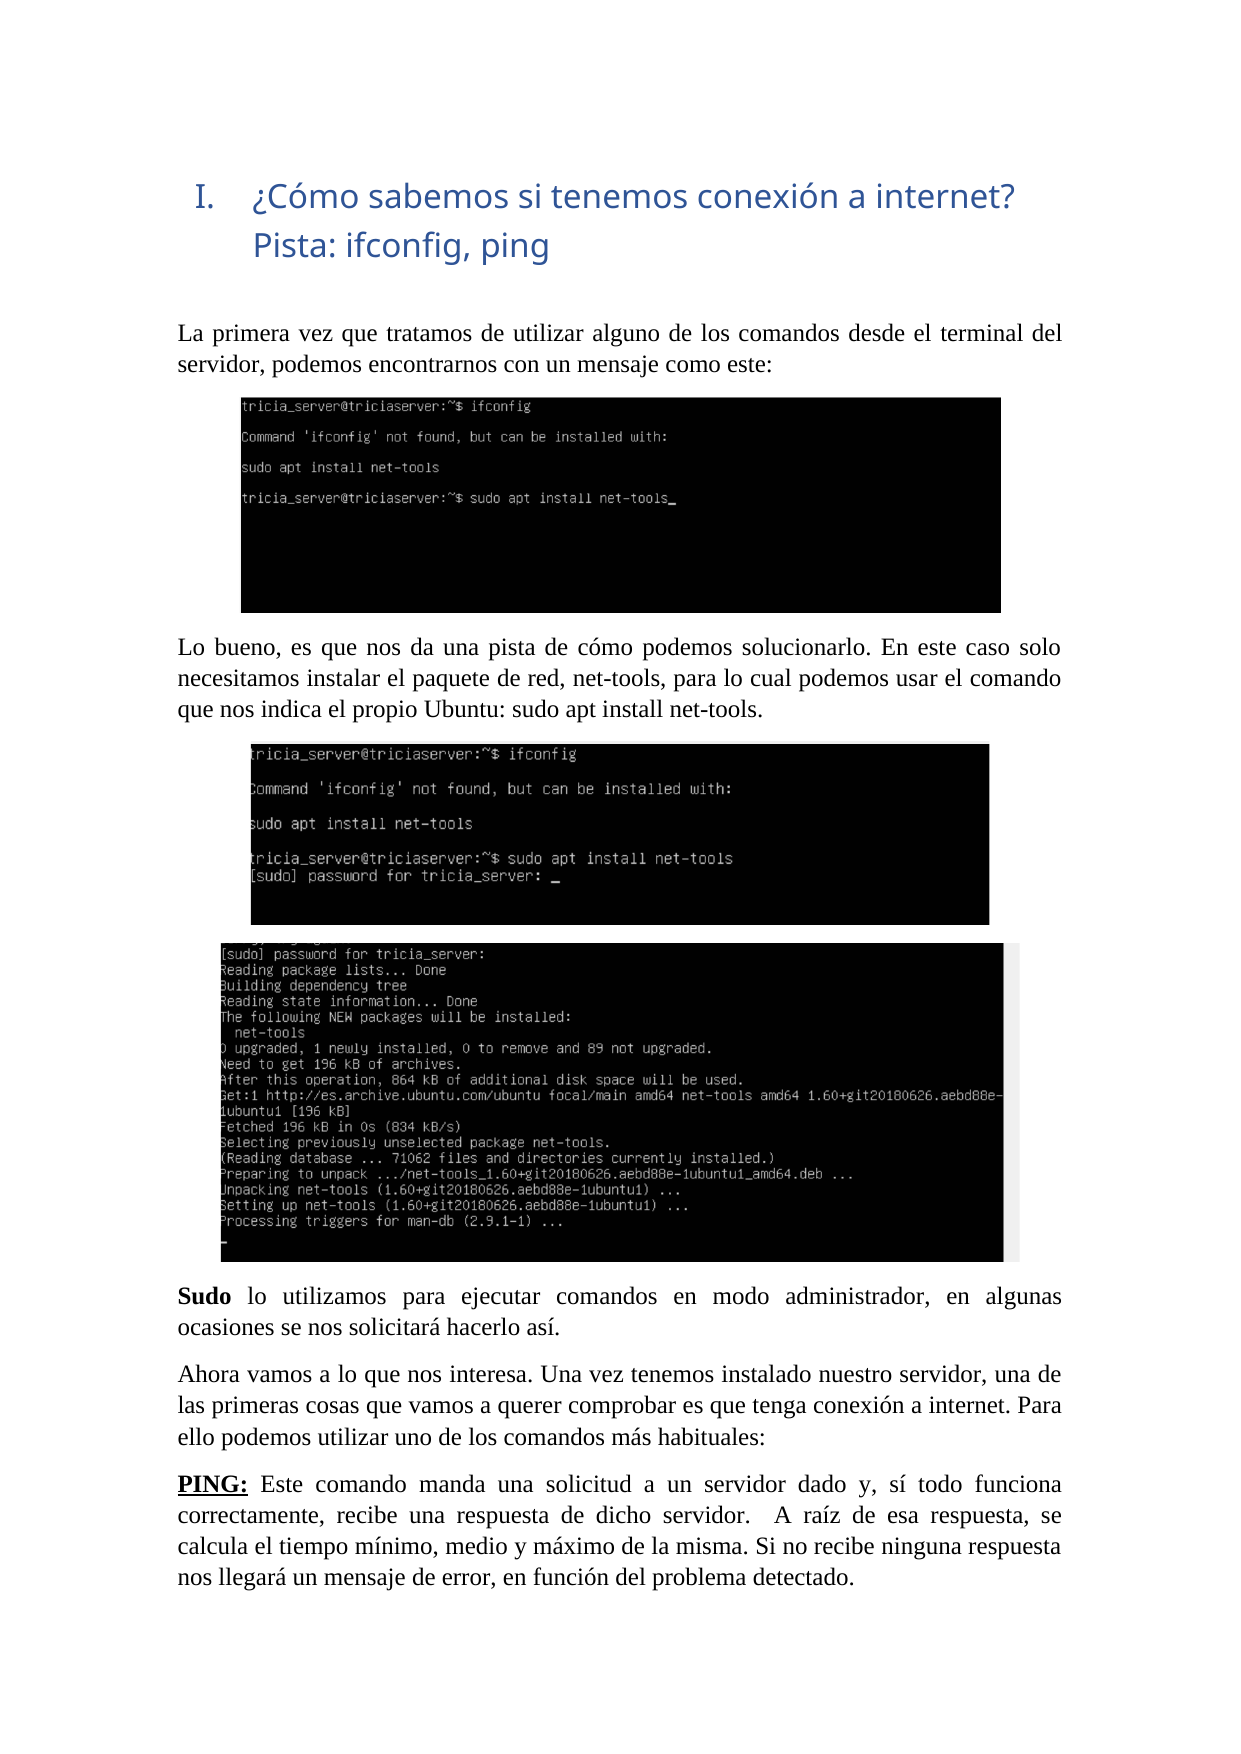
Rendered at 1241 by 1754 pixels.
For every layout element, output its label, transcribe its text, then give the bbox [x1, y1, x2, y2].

text Sudo lo utilizamos para ejecutar comandos en modo administrador, en algunas ocasiones se nos solicitará hacerlo así. [177, 1281, 1063, 1341]
text Lo bueno, es que nos da una pista de cómo podemos solucionarlo. En este caso solo necesitamos instalar el paquete de red, net-tools, para lo cual podemos usar el comando que nos indica el propio Ubuntu: sudo apt install net-tools. [177, 632, 1063, 722]
text Ahora vamos a lo que nos interesa. Una vez tenemos instalado nuestro servidor, una de las primeras cosas que vamos a querer comprobar es que tenga conexión a internet. Para ello podemos utilizar uno de los comandos más habituales: [177, 1359, 1063, 1450]
picture [239, 397, 1001, 613]
picture [250, 741, 990, 925]
picture [220, 943, 1020, 1262]
text PING: Este comando manda una solicitud a un servidor dado y, sí todo funciona correctamente, recibe una respuesta de dicho servidor. A raíz de esa respuesta, se calcula el tiempo mínimo, medio y máximo de la misma. Si no recibe ninguna respuesta nos llegará un mensaje de error, en función del problema detectado. [177, 1469, 1063, 1591]
subtitle ¿Cómo sabemos si tenemos conexión a internet? Pista: ifconfig, ping [215, 173, 1063, 267]
text La primera vez que tratamos de utilizar alguno de los comandos desde el terminal del servidor, podemos encontrarnos con un mensaje como este: [177, 318, 1063, 378]
